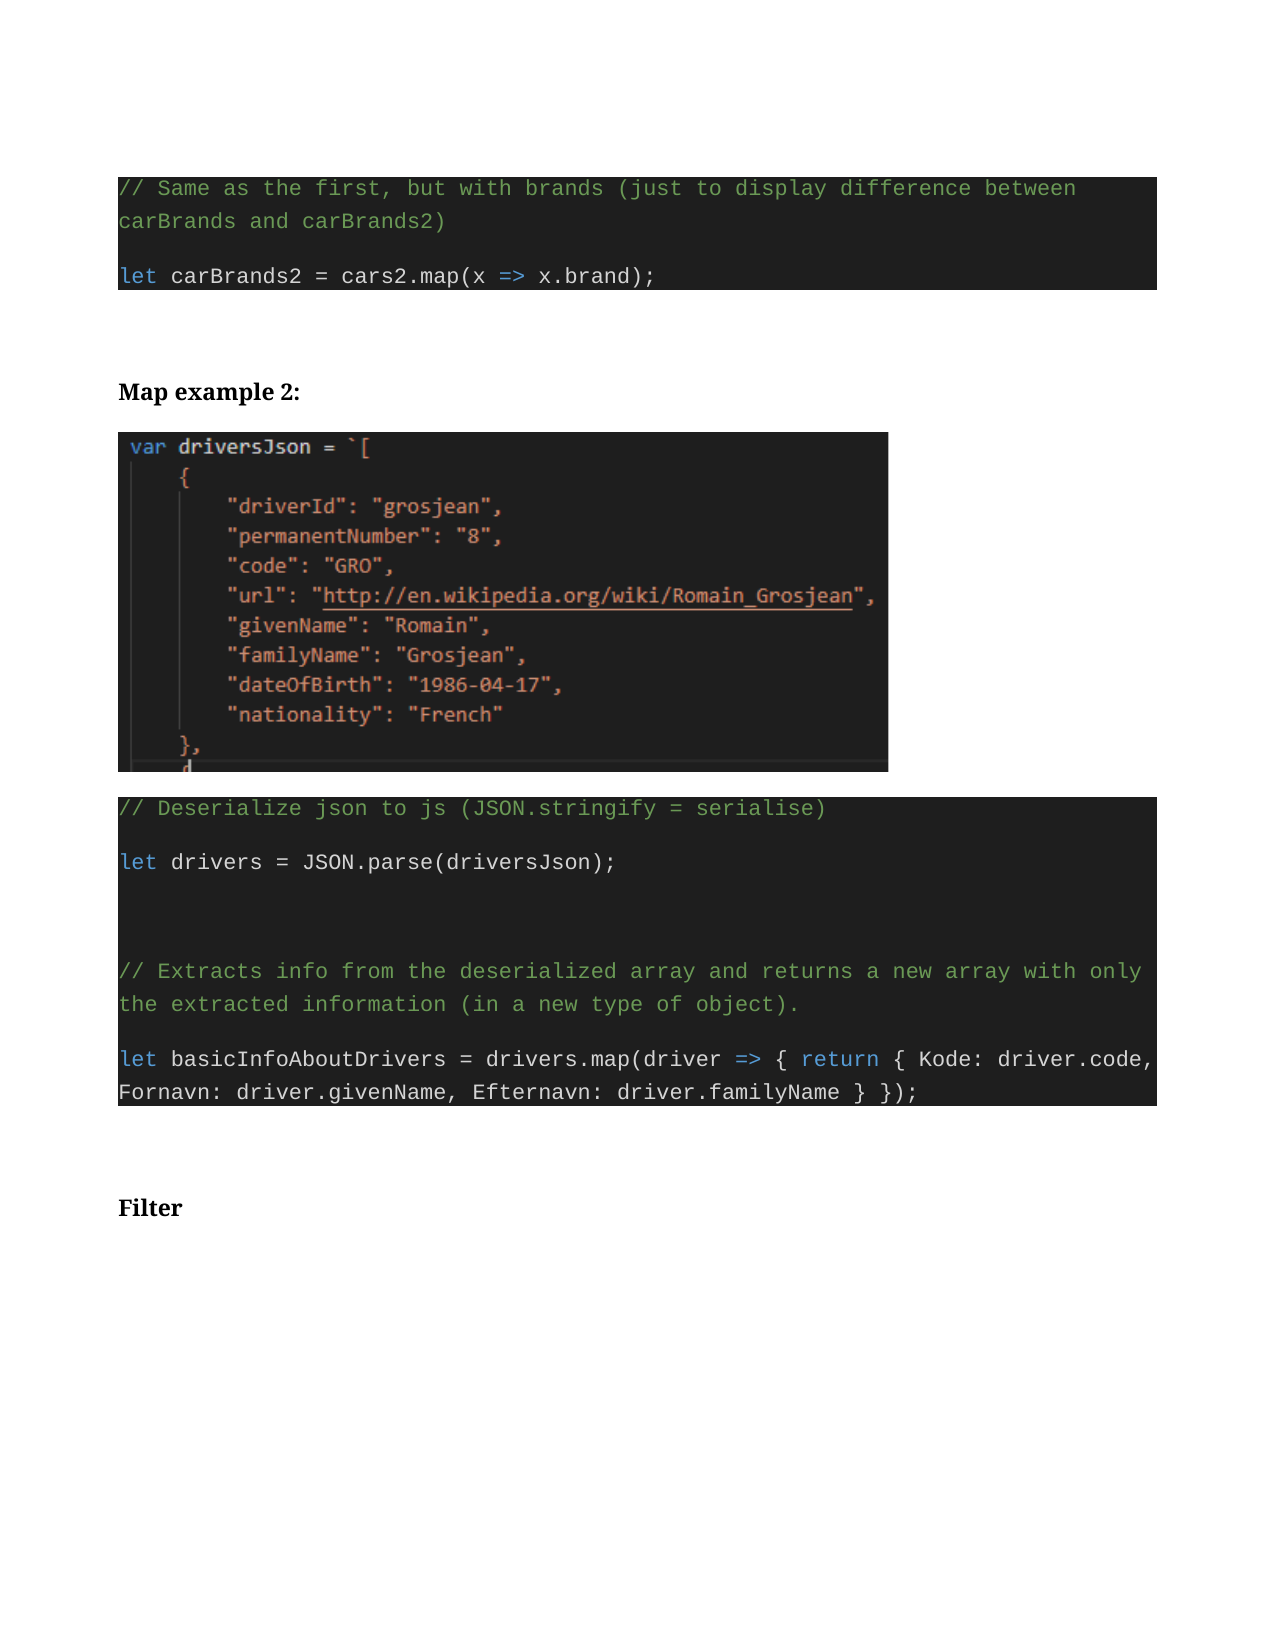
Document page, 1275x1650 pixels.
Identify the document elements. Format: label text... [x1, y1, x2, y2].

text // Extracts info from the deserialized array and returns a new array with only the extracted information (in a new type of object). [118, 960, 1157, 1018]
text Map example 2: [118, 376, 1157, 407]
text // Same as the first, but with brands (just to display difference between carBrands and carBrands2) [118, 177, 1157, 235]
text Filter [118, 1192, 1157, 1223]
text let drivers = JSON.parse(driversJson); [118, 852, 1157, 876]
text // Deserialize json to js (JSON.stringify = serialise) [118, 797, 1157, 822]
text let carBrands2 = cars2.map(x => x.brand); [118, 265, 1157, 290]
text let basicInfoAboutDrivers = drivers.map(driver => { return { Kode: driver.code, Fornavn: driver.givenName, Efternavn: driver.familyName } }); [118, 1048, 1157, 1106]
picture [118, 432, 889, 772]
